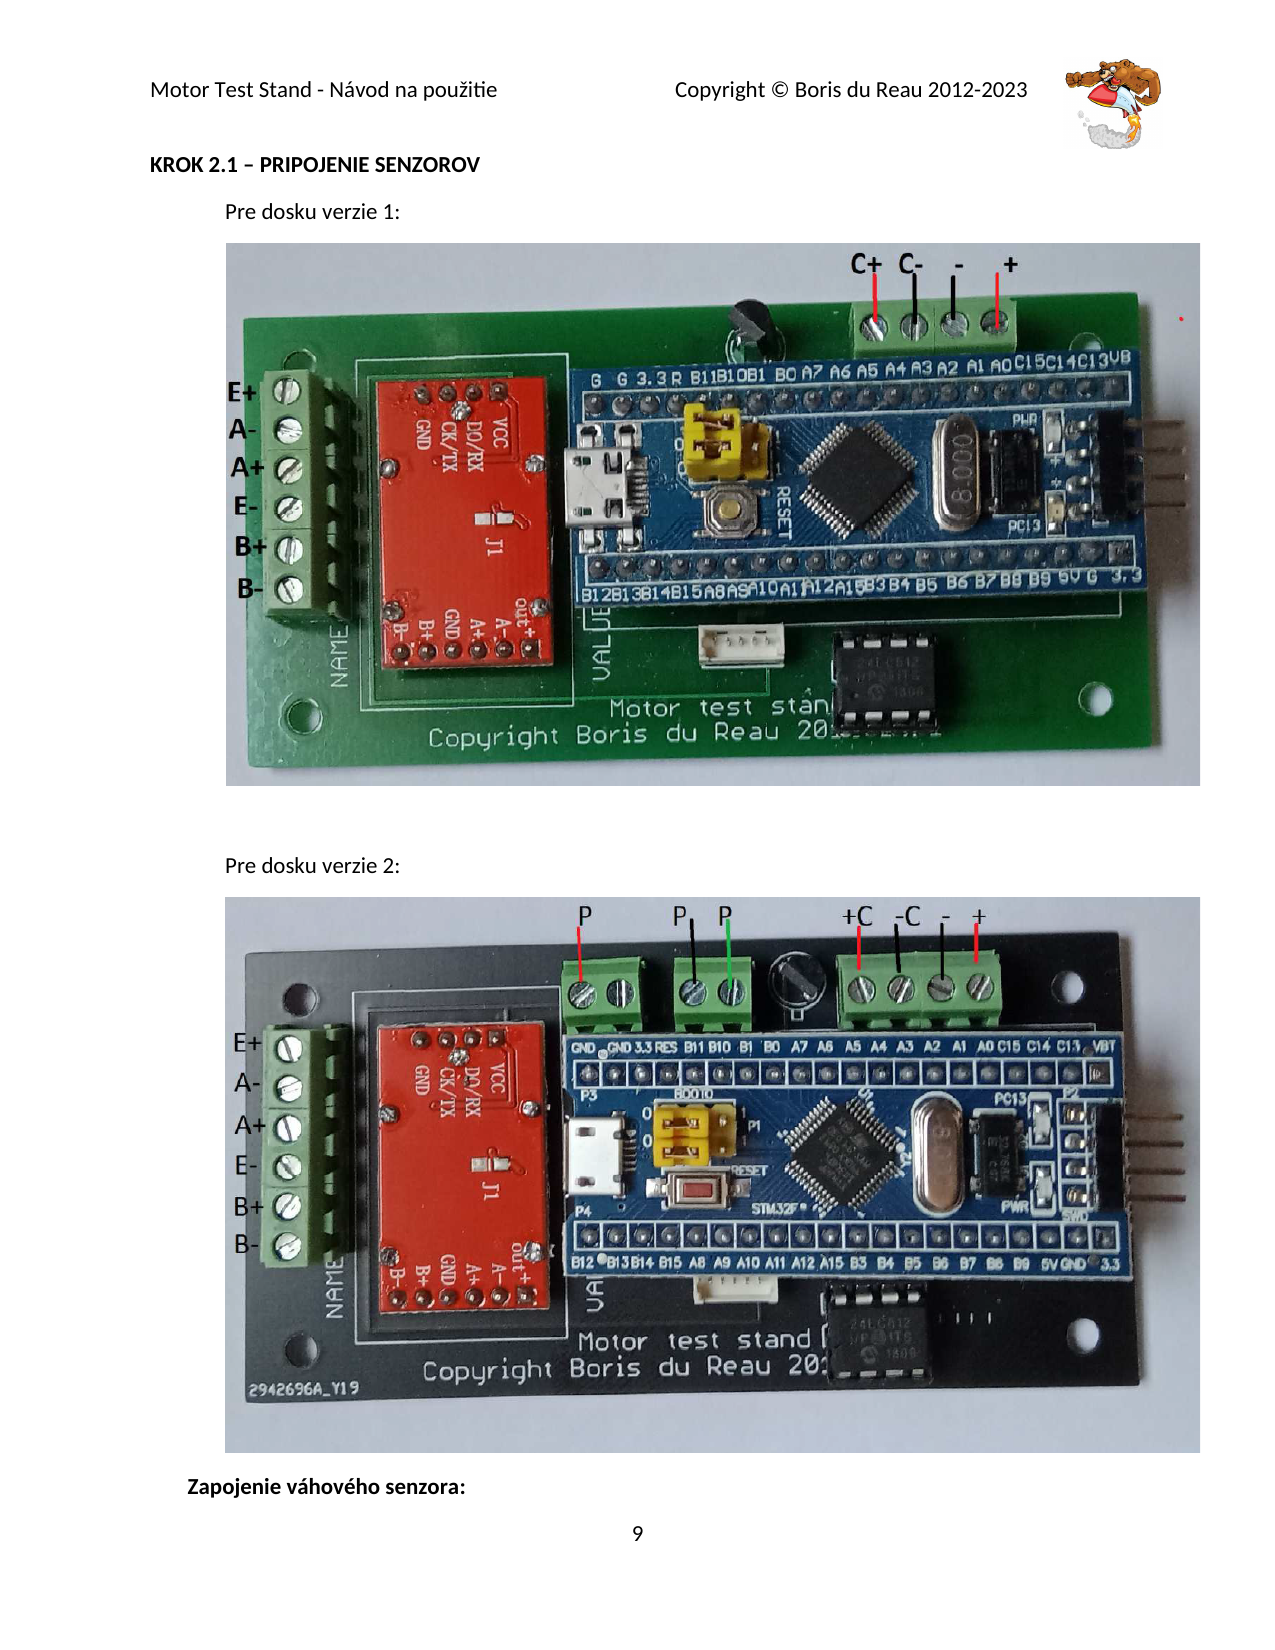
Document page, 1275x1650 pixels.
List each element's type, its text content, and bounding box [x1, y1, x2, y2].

text KROK 2.1 – PRIPOJENIE SENZOROV [150, 150, 1125, 178]
picture [225, 897, 1200, 1453]
text Pre dosku verzie 1: [225, 197, 1125, 225]
text Zapojenie váhového senzora: [187, 1472, 1125, 1500]
text Pre dosku verzie 2: [225, 851, 1125, 879]
picture [225, 243, 1200, 786]
